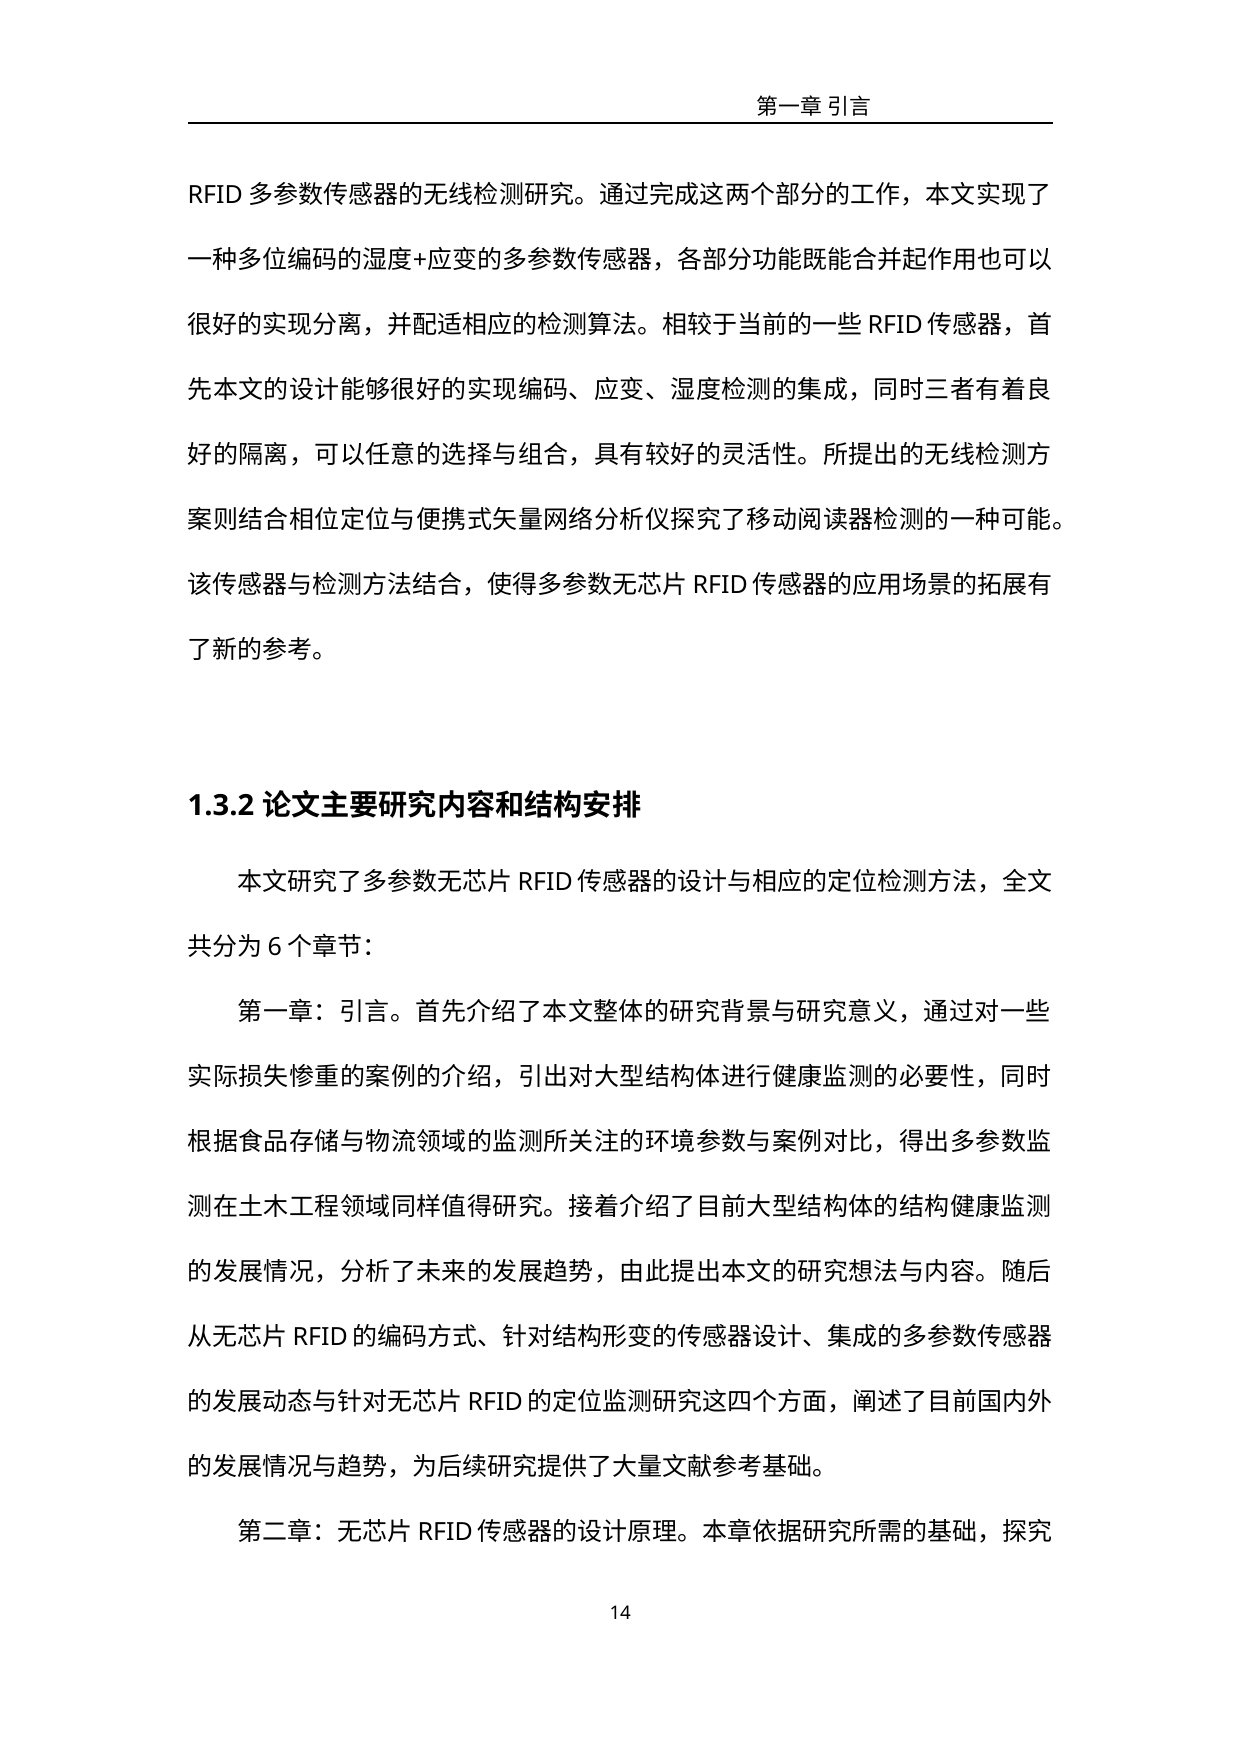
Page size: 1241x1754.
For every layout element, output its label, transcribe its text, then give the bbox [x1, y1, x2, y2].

text 本文研究了多参数无芯片RFID传感器的设计与相应的定位检测方法，全文共分为6个章节： [187, 847, 1053, 977]
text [187, 160, 1053, 680]
subtitle 1.3.2 论文主要研究内容和结构安排 [187, 770, 1053, 835]
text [187, 1497, 1053, 1562]
text 第一章：引言。首先介绍了本文整体的研究背景与研究意义，通过对一些实际损失惨重的案例的介绍，引出对大型结构体进行健康监测的必要性，同时根据食品存储与物流领域的监测所关注的环境参数与案例对比，得出多参数监测在土木工程领域同样值得研究。接着介绍了目前大型结构体的结构健康监测的发展情况，分析了未来的发展趋势，由此提出本文的研究想法与内容。随后从无芯片RFID的编码方式、针对结构形变的传感器设计、集成的多参数传感器的发展动态与针对无芯片RFID的定位监测研究这四个方面，阐述了目前国内外的发展情况与趋势，为后续研究提供了大量文献参考基础。 [187, 977, 1053, 1497]
